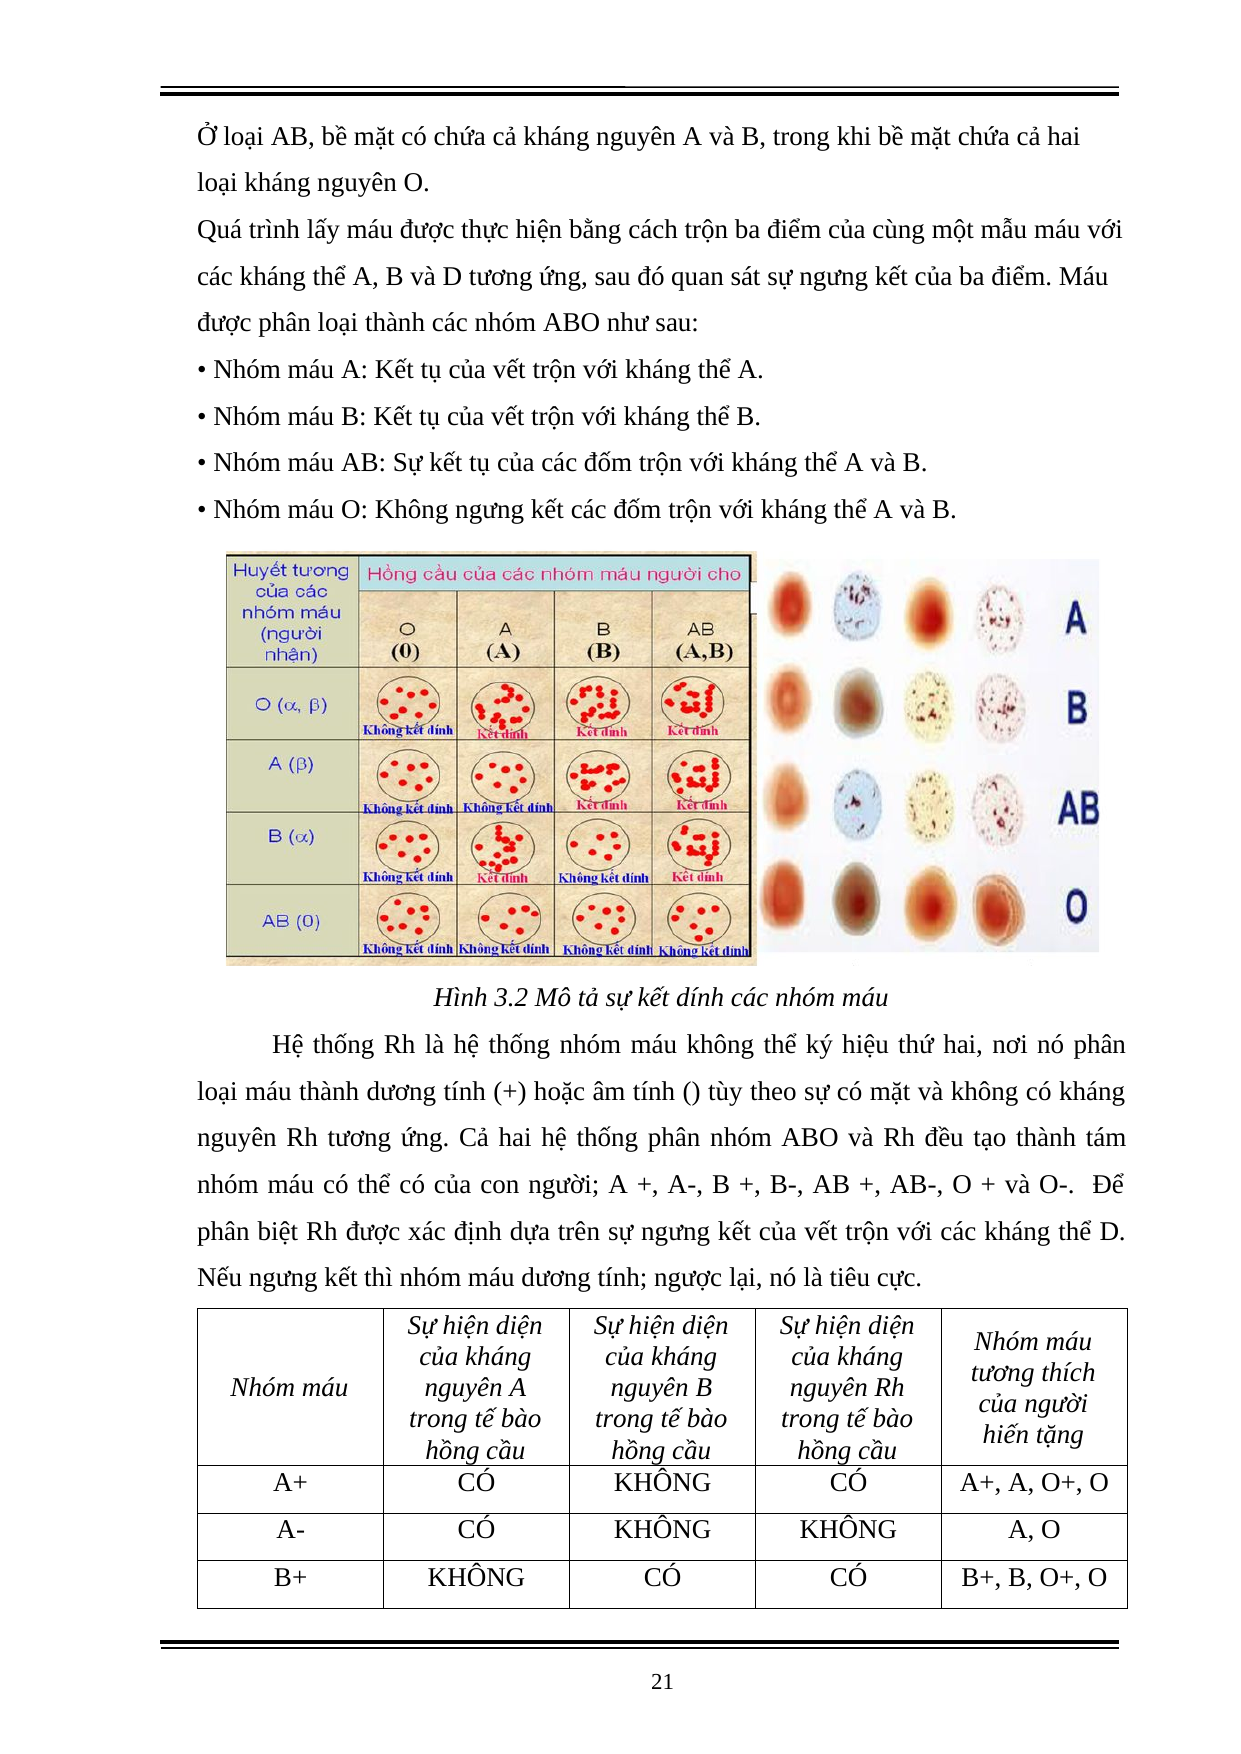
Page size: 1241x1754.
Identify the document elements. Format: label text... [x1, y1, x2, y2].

table_cell A, O [942, 1514, 1127, 1560]
table_cell A- [198, 1514, 383, 1560]
picture [196, 539, 1128, 966]
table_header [570, 1309, 755, 1465]
table_cell A+ [198, 1466, 383, 1513]
table_header Nhóm máu [198, 1309, 383, 1465]
table_cell KHÔNG [570, 1466, 755, 1513]
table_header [756, 1309, 941, 1465]
text • Nhóm máu B: Kết tụ của vết trộn với kháng thể B. [197, 400, 1128, 431]
table_cell CÓ [756, 1561, 941, 1608]
table_cell B+ [198, 1561, 383, 1608]
table_cell KHÔNG [570, 1514, 755, 1560]
table_cell A+, A, O+, O [942, 1466, 1127, 1513]
table_cell B+, B, O+, O [942, 1561, 1127, 1608]
text • Nhóm máu O: Không ngưng kết các đốm trộn với kháng thể A và B. [197, 493, 1128, 524]
table_cell CÓ [384, 1514, 569, 1560]
table_cell KHÔNG [756, 1514, 941, 1560]
text Quá trình lấy máu được thực hiện bằng cách trộn ba điểm của cùng một mẫu máu với các kháng thể A, B và D tương ứng, sau đó quan sát sự ngưng kết của ba điểm. Máu được phân loại thành các nhóm ABO như sau: [197, 213, 1128, 337]
text • Nhóm máu AB: Sự kết tụ của các đốm trộn với kháng thể A và B. [197, 446, 1128, 477]
table_cell CÓ [570, 1561, 755, 1608]
text • Nhóm máu A: Kết tụ của vết trộn với kháng thể A. [197, 353, 1128, 384]
text Hệ thống Rh là hệ thống nhóm máu không thể ký hiệu thứ hai, nơi nó phân loại máu thành dương tính (+) hoặc âm tính () tùy theo sự có mặt và không có kháng nguyên Rh tương ứng. Cả hai hệ thống phân nhóm ABO và Rh đều tạo thành tám nhóm máu có thể có của con người; A +, A-, B +, B-, AB +, AB-, O + và O-. Để phân biệt Rh được xác định dựa trên sự ngưng kết của vết trộn với các kháng thể D. Nếu ngưng kết thì nhóm máu dương tính; ngược lại, nó là tiêu cực. [197, 1028, 1128, 1293]
text Hình 3.2 Mô tả sự kết dính các nhóm máu [197, 966, 1128, 1013]
table_cell CÓ [756, 1466, 941, 1513]
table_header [942, 1309, 1127, 1465]
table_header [384, 1309, 569, 1465]
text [197, 120, 1128, 197]
table_cell KHÔNG [384, 1561, 569, 1608]
table_cell CÓ [384, 1466, 569, 1513]
